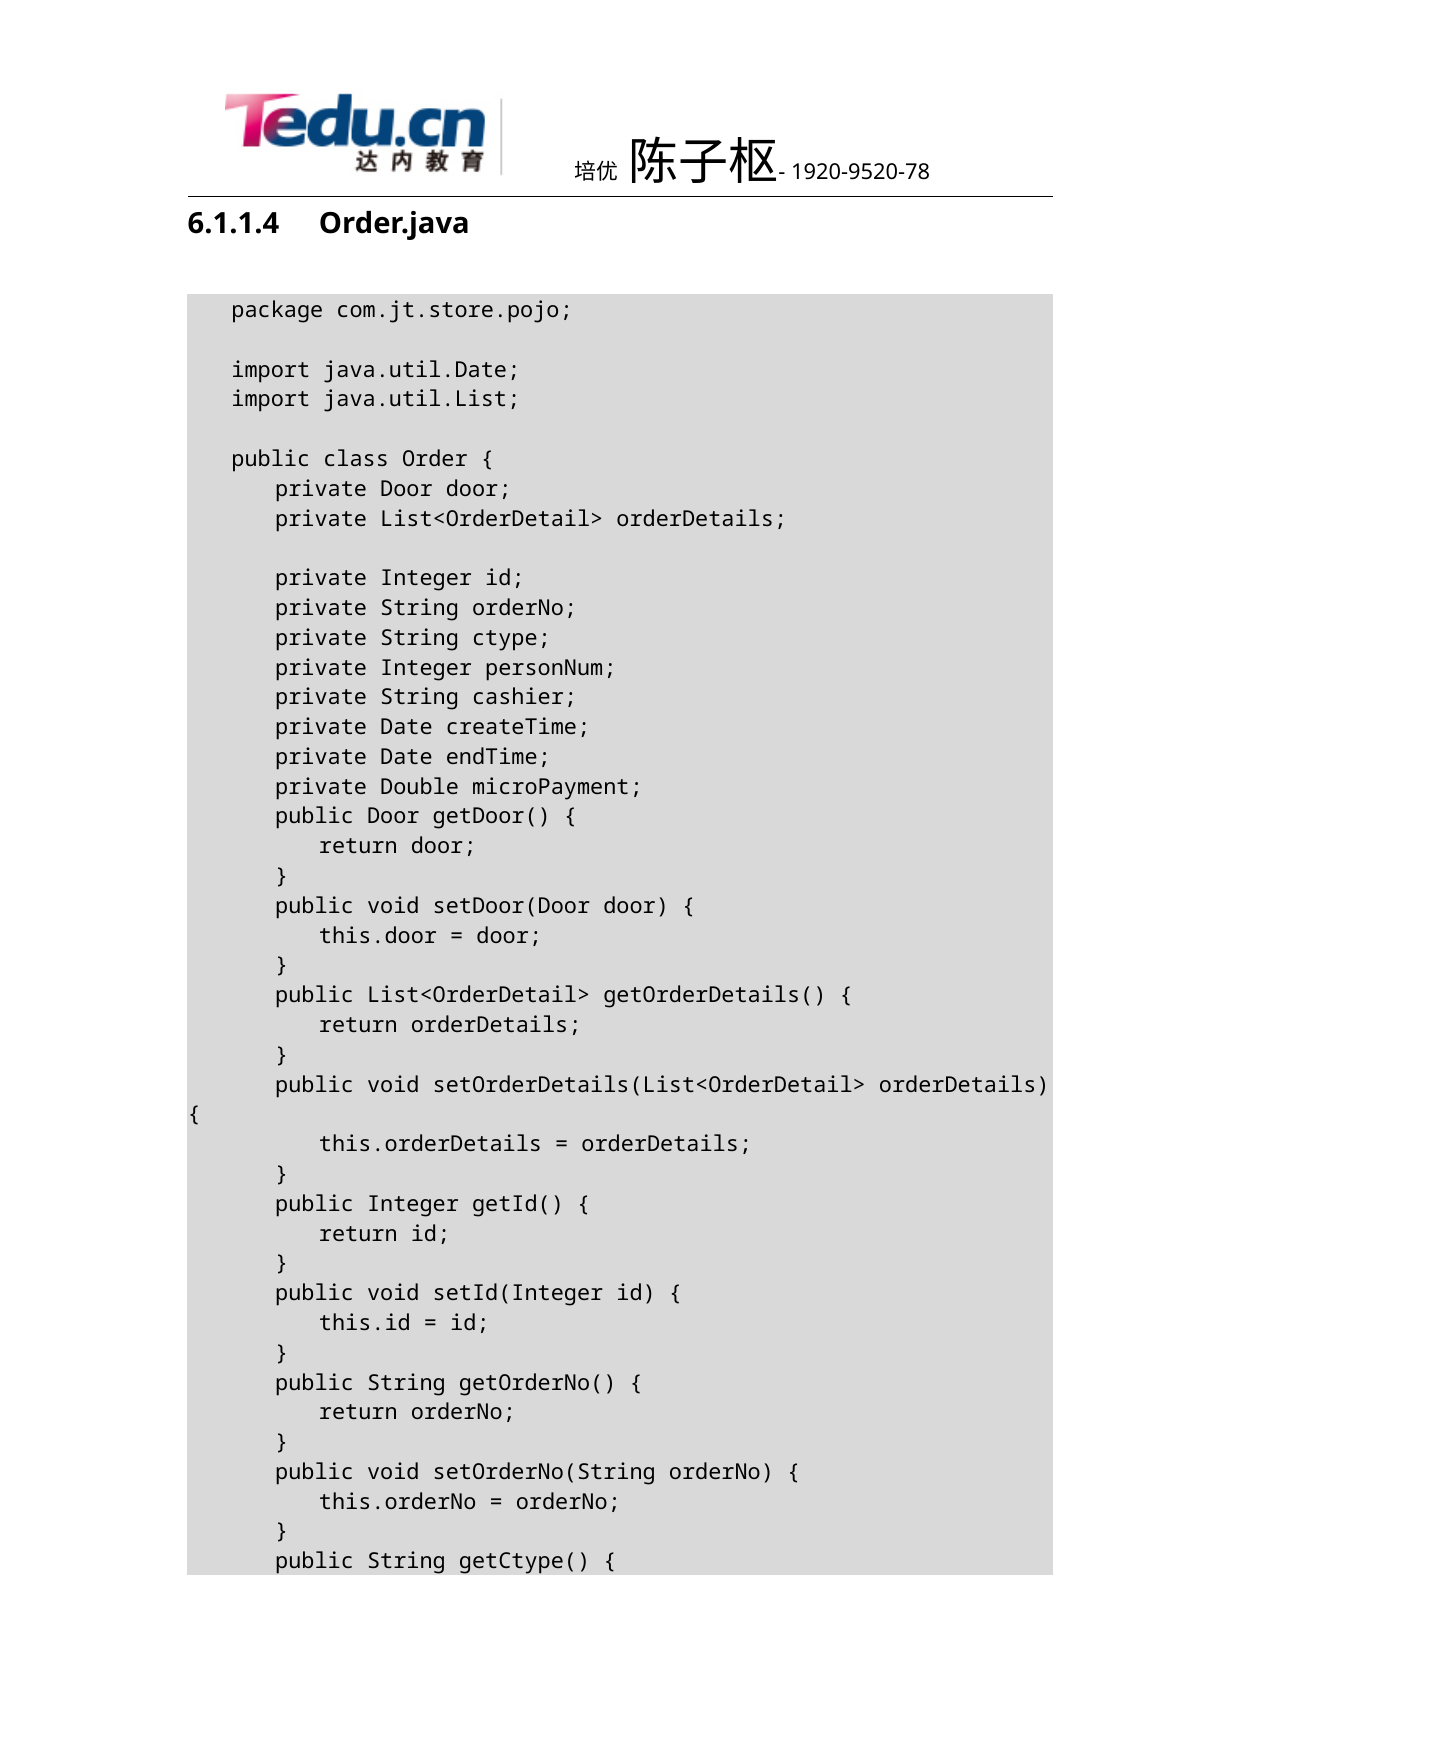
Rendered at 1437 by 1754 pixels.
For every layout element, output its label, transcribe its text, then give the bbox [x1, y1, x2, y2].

text } [187, 1337, 1053, 1366]
text import java.util.List; [187, 383, 1053, 413]
text private List<OrderDetail> orderDetails; [187, 502, 1053, 532]
text return door; [187, 830, 1053, 860]
text public void setOrderDetails(List<OrderDetail> orderDetails) { [187, 1068, 1053, 1128]
picture [225, 88, 507, 180]
text private Date createTime; [187, 711, 1053, 741]
text private Double microPayment; [187, 771, 1053, 800]
text } [187, 1247, 1053, 1277]
text public void setOrderNo(String orderNo) { [187, 1456, 1053, 1486]
text private Integer id; [187, 562, 1053, 592]
text package com.jt.store.pojo; [187, 294, 1053, 324]
text private String orderNo; [187, 592, 1053, 622]
text return orderNo; [187, 1396, 1053, 1426]
text public String getOrderNo() { [187, 1366, 1053, 1396]
text public void setId(Integer id) { [187, 1277, 1053, 1307]
text } [187, 1039, 1053, 1068]
text this.orderDetails = orderDetails; [187, 1128, 1053, 1158]
text public class Order { [187, 443, 1053, 473]
text private Date endTime; [187, 741, 1053, 771]
text this.id = id; [187, 1307, 1053, 1337]
text public Integer getId() { [187, 1188, 1053, 1217]
text private String ctype; [187, 622, 1053, 651]
text return orderDetails; [187, 1009, 1053, 1039]
text private Door door; [187, 473, 1053, 502]
text } [187, 860, 1053, 890]
text public void setDoor(Door door) { [187, 890, 1053, 919]
text import java.util.Date; [187, 353, 1053, 383]
text private Integer personNum; [187, 651, 1053, 681]
text } [187, 1426, 1053, 1456]
text public String getCtype() { [187, 1545, 1053, 1575]
text public List<OrderDetail> getOrderDetails() { [187, 979, 1053, 1009]
text this.door = door; [187, 919, 1053, 949]
subtitle Order.java [187, 202, 1053, 242]
text return id; [187, 1217, 1053, 1247]
text private String cashier; [187, 681, 1053, 711]
text } [187, 949, 1053, 979]
text public Door getDoor() { [187, 800, 1053, 830]
text this.orderNo = orderNo; [187, 1486, 1053, 1515]
text } [187, 1158, 1053, 1188]
text } [187, 1515, 1053, 1545]
